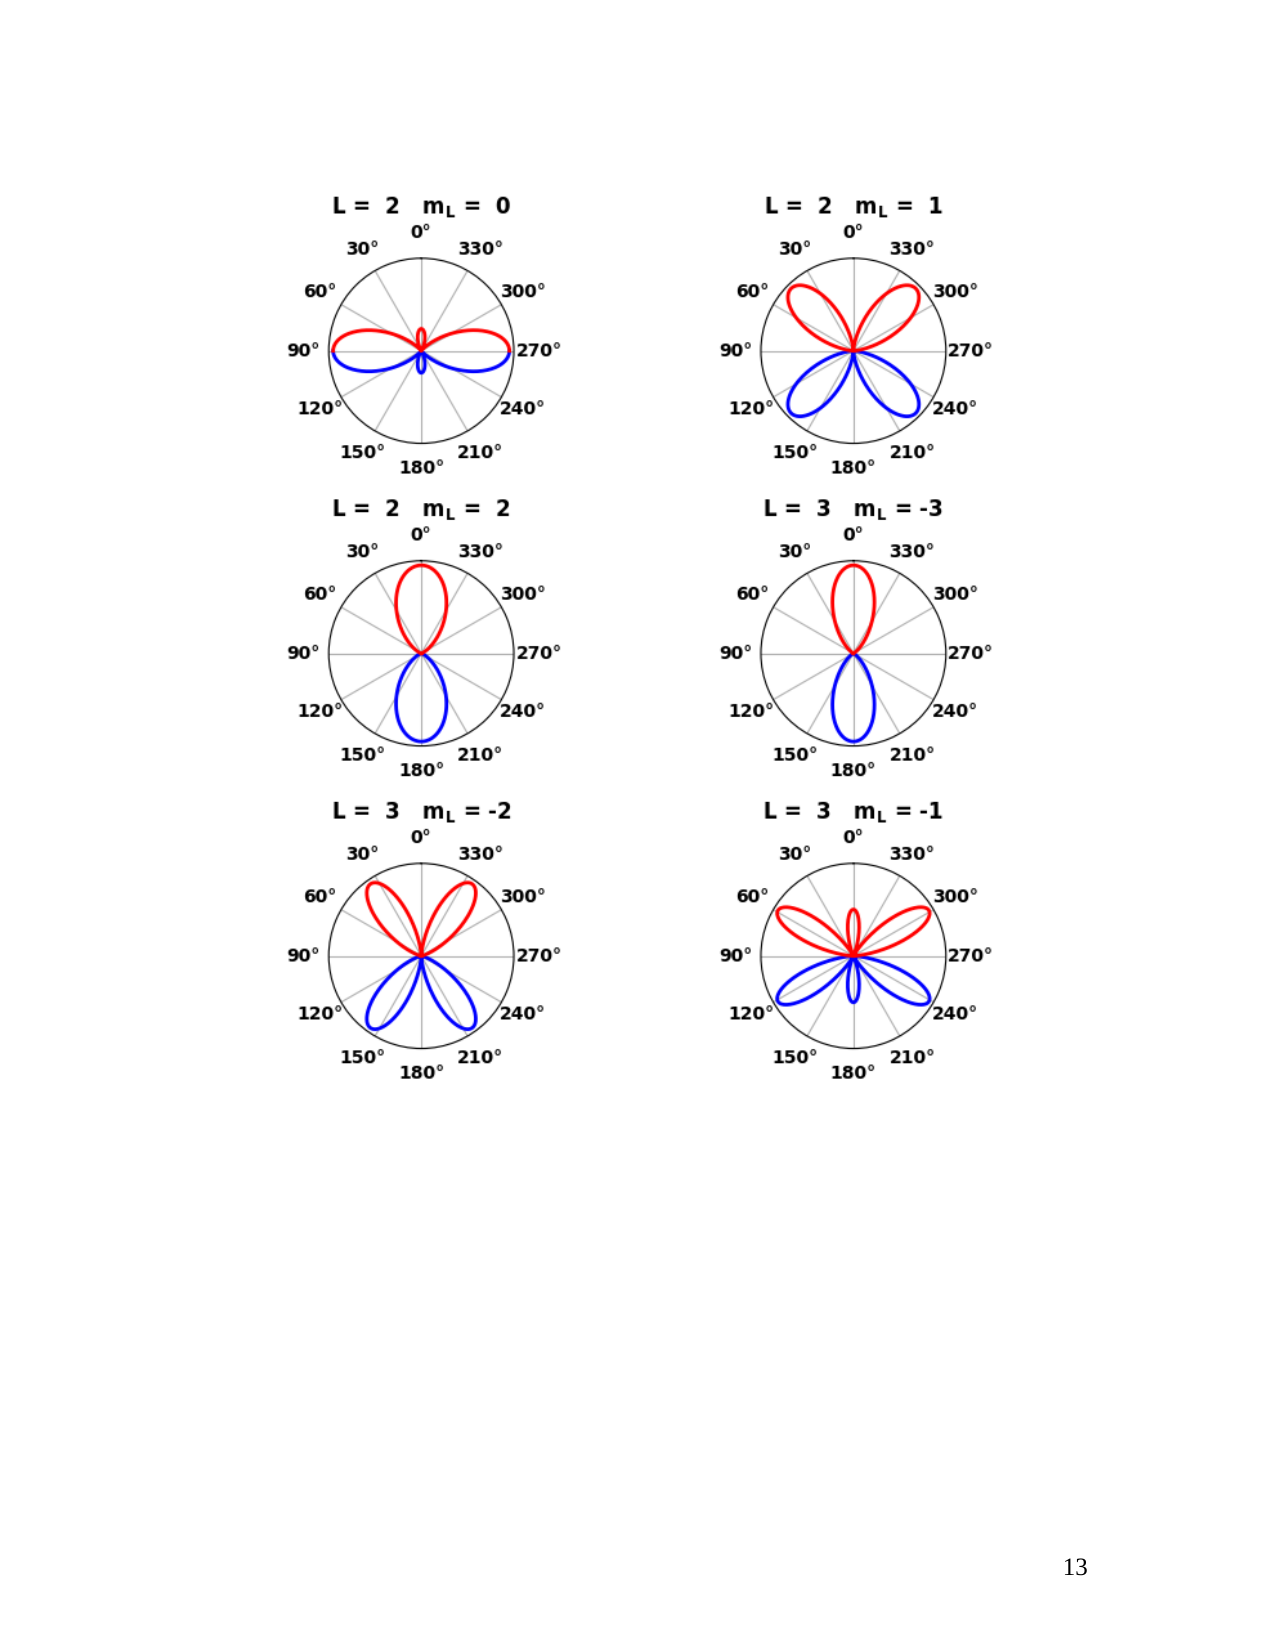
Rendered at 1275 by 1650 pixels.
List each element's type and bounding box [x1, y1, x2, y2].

picture [187, 175, 1088, 1102]
